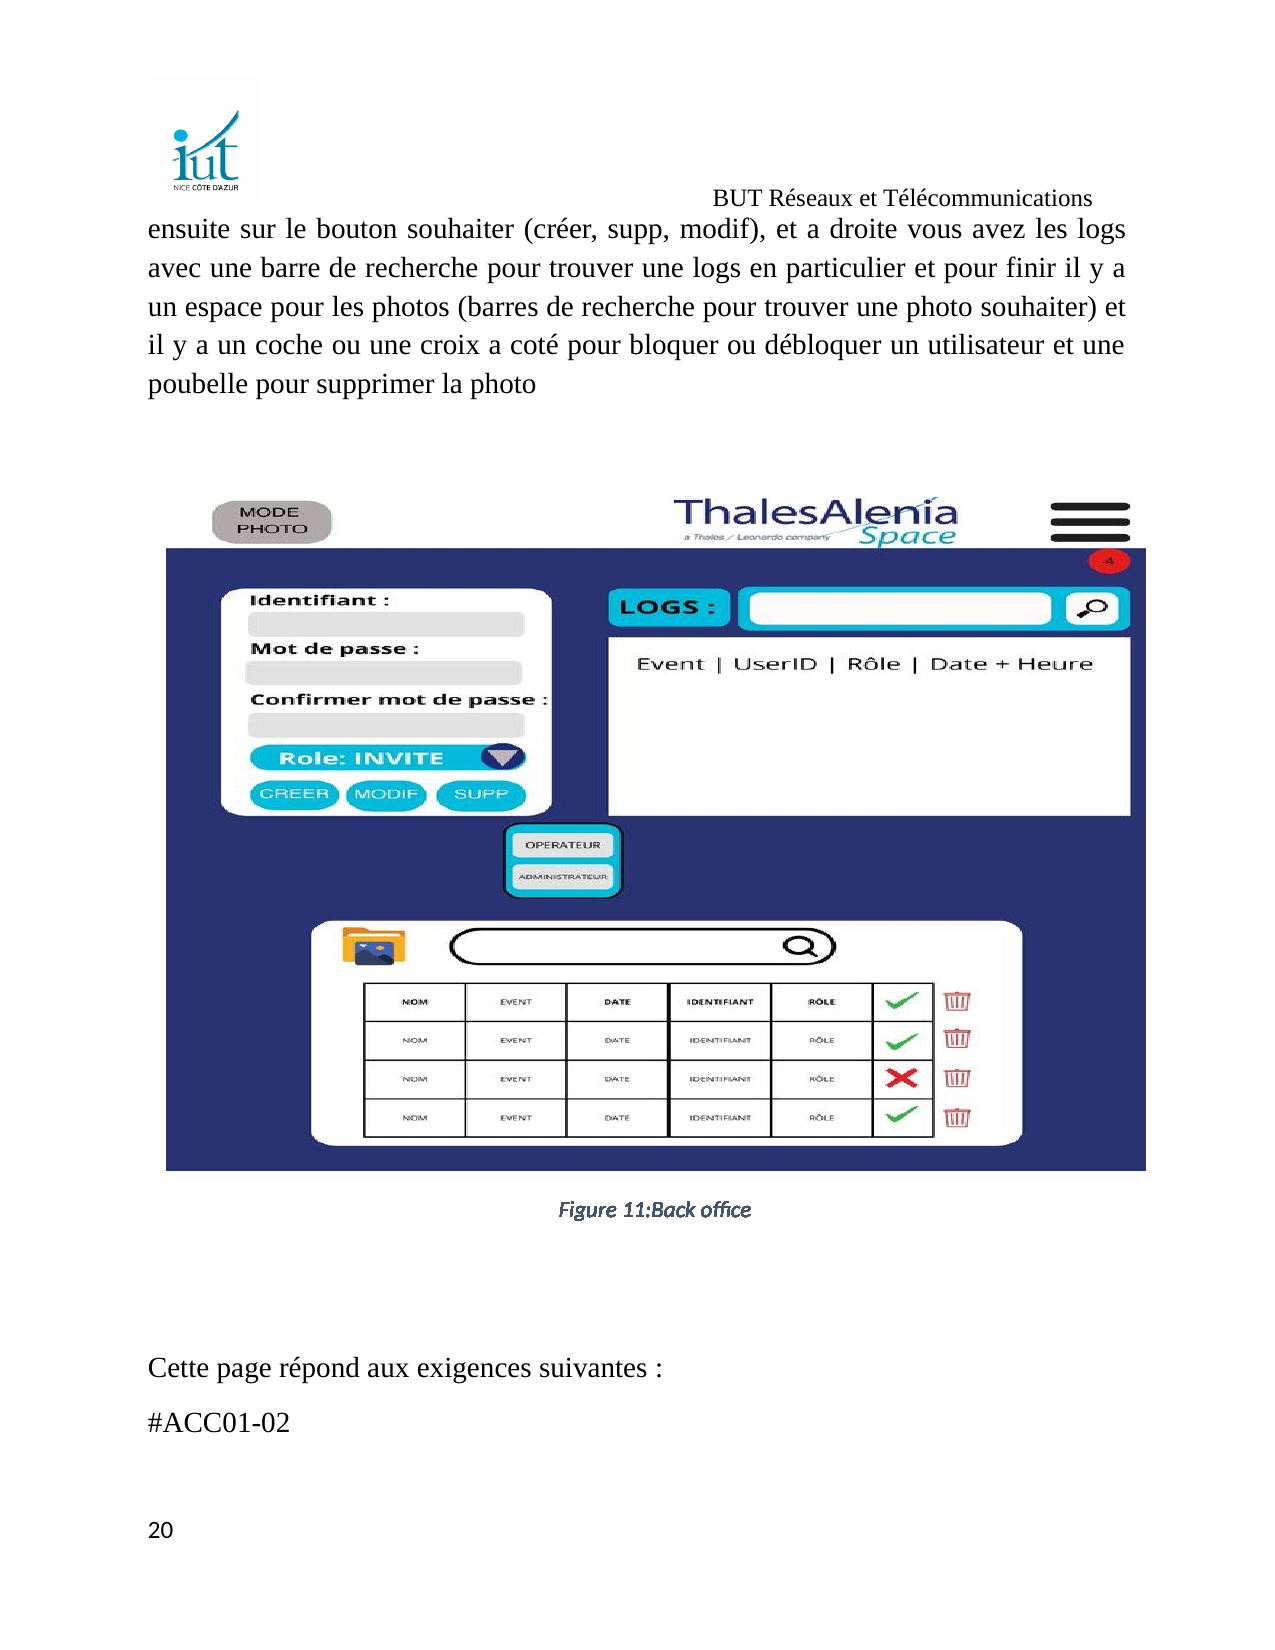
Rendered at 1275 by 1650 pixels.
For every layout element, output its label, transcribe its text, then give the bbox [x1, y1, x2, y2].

text Cette page répond aux exigences suivantes : [148, 1350, 1127, 1383]
text #ACC01-02 [148, 1405, 1127, 1439]
picture [166, 497, 1146, 1171]
picture [147, 75, 263, 207]
